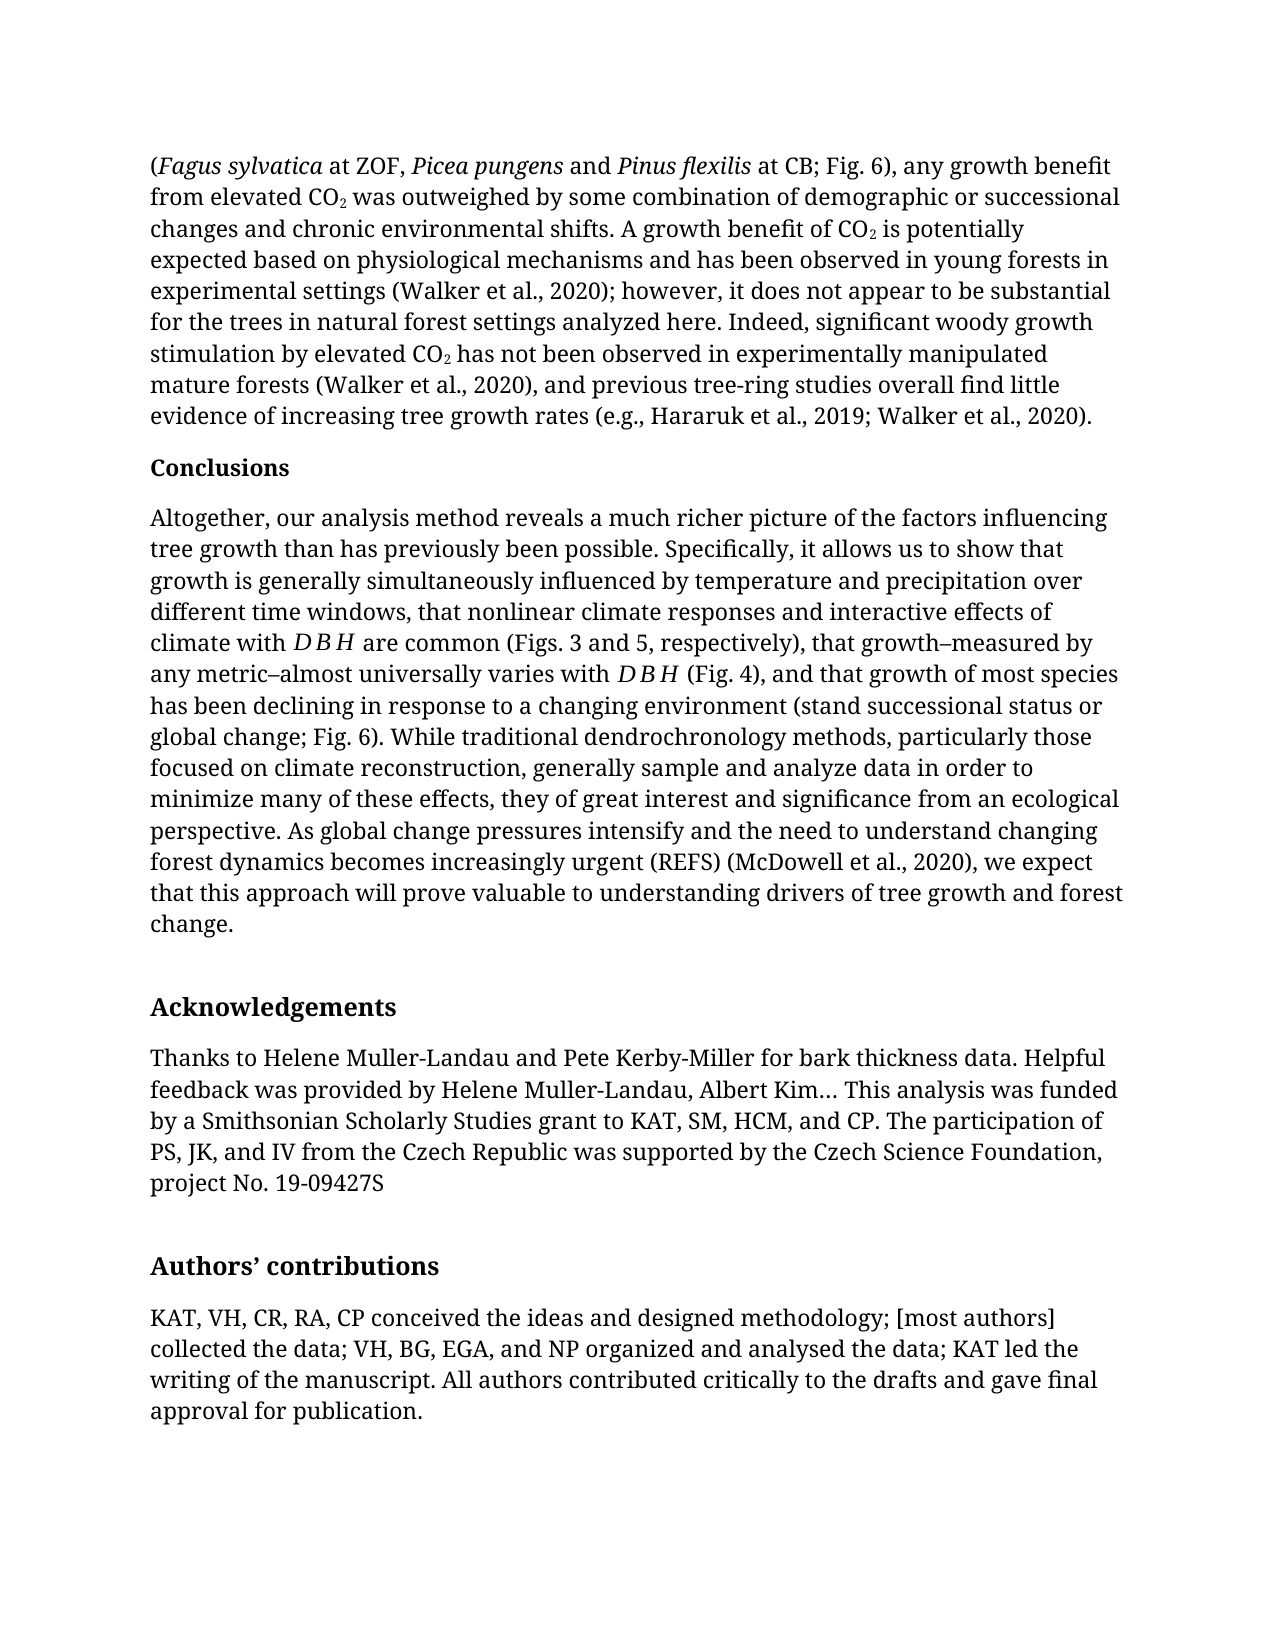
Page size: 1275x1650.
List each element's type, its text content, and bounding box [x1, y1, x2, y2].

text Thanks to Helene Muller-Landau and Pete Kerby-Miller for bark thickness data. Helpful feedback was provided by Helene Muller-Landau, Albert Kim… This analysis was funded by a Smithsonian Scholarly Studies grant to KAT, SM, HCM, and CP. The participation of PS, JK, and IV from the Czech Republic was supported by the Czech Science Foundation, project No. 19-09427S [150, 1042, 1125, 1199]
subtitle Conclusions [150, 452, 1125, 483]
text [150, 150, 1125, 431]
subtitle Acknowledgements [150, 989, 1125, 1024]
subtitle Authors’ contributions [150, 1249, 1125, 1283]
text Altogether, our analysis method reveals a much richer picture of the factors influencing tree growth than has previously been possible. Specifically, it allows us to show that growth is generally simultaneously influenced by temperature and precipitation over different time windows, that nonlinear climate responses and interactive effects of climate with are common (Figs. 3 and 5, respectively), that growth–measured by any metric–almost universally varies with (Fig. 4), and that growth of most species has been declining in response to a changing environment (stand successional status or global change; Fig. 6). While traditional dendrochronology methods, particularly those focused on climate reconstruction, generally sample and analyze data in order to minimize many of these effects, they of great interest and significance from an ecological perspective. As global change pressures intensify and the need to understand changing forest dynamics becomes increasingly urgent (REFS) (McDowell et al., 2020), we expect that this approach will prove valuable to understanding drivers of tree growth and forest change. [150, 502, 1125, 939]
text KAT, VH, CR, RA, CP conceived the ideas and designed methodology; [most authors] collected the data; VH, BG, EGA, and NP organized and analysed the data; KAT led the writing of the manuscript. All authors contributed critically to the drafts and gave final approval for publication. [150, 1301, 1125, 1426]
